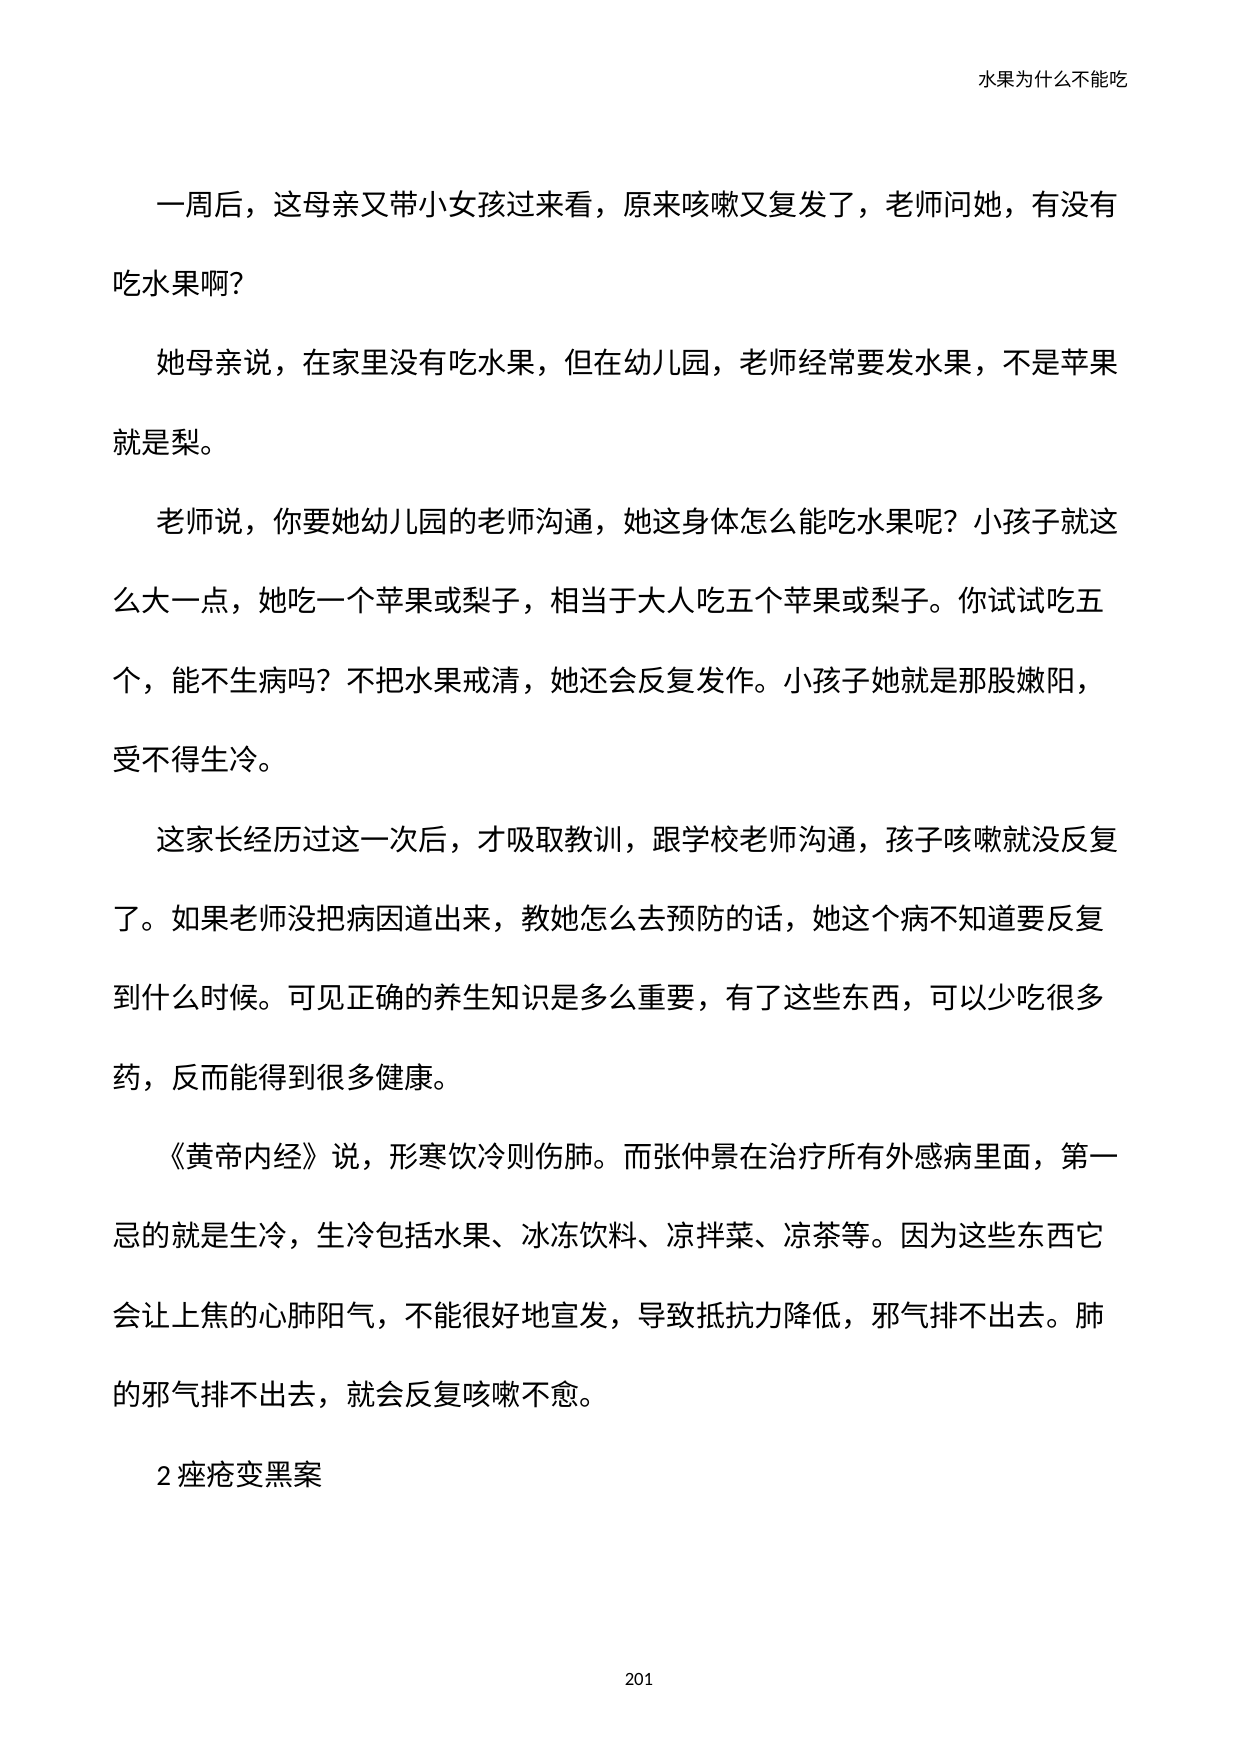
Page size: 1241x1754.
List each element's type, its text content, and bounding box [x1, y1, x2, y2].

text 《黄帝内经》说，形寒饮冷则伤肺。而张仲景在治疗所有外感病里面，第一忌的就是生冷，生冷包括水果、冰冻饮料、凉拌菜、凉茶等。因为这些东西它会让上焦的心肺阳气，不能很好地宣发，导致抵抗力降低，邪气排不出去。肺的邪气排不出去，就会反复咳嗽不愈。 [112, 1115, 1128, 1433]
text 这家长经历过这一次后，才吸取教训，跟学校老师沟通，孩子咳嗽就没反复了。如果老师没把病因道出来，教她怎么去预防的话，她这个病不知道要反复到什么时候。可见正确的养生知识是多么重要，有了这些东西，可以少吃很多药，反而能得到很多健康。 [112, 798, 1128, 1115]
text 她母亲说，在家里没有吃水果，但在幼儿园，老师经常要发水果，不是苹果就是梨。 [112, 321, 1128, 480]
text 一周后，这母亲又带小女孩过来看，原来咳嗽又复发了，老师问她，有没有吃水果啊？ [112, 163, 1128, 321]
text 2痤疮变黑案 [112, 1433, 1128, 1512]
text 老师说，你要她幼儿园的老师沟通，她这身体怎么能吃水果呢？小孩子就这么大一点，她吃一个苹果或梨子，相当于大人吃五个苹果或梨子。你试试吃五个，能不生病吗？不把水果戒清，她还会反复发作。小孩子她就是那股嫩阳，受不得生冷。 [112, 480, 1128, 798]
